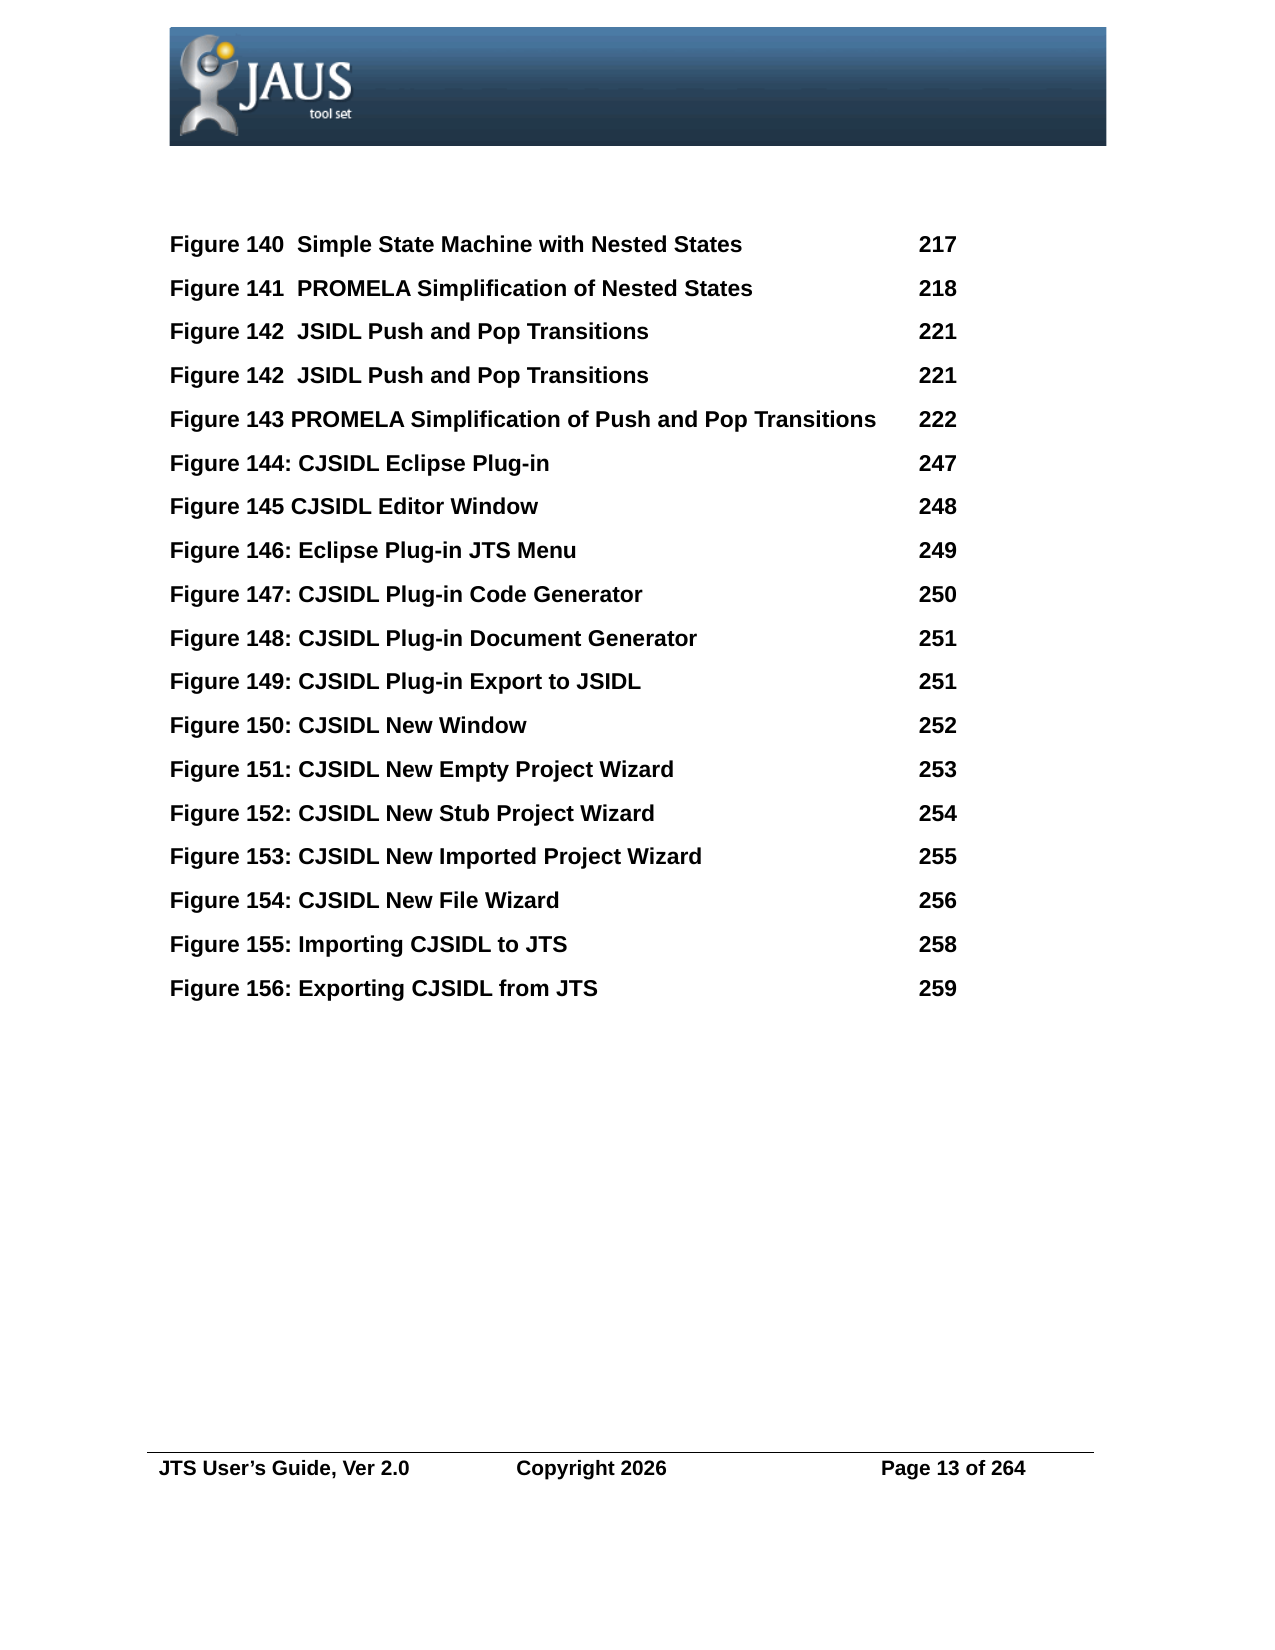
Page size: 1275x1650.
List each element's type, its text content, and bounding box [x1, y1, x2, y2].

text Figure 141 PROMELA Simplification of Nested States 218 [169, 269, 1106, 301]
text Figure 155: Importing CJSIDL to JTS 258 [169, 926, 1106, 957]
text Figure 144: CJSIDL Eclipse Plug-in 247 [169, 444, 1106, 476]
text Figure 142 JSIDL Push and Pop Transitions 221 [169, 313, 1106, 344]
text Figure 146: Eclipse Plug-in JTS Menu 249 [169, 532, 1106, 563]
text Figure 145 CJSIDL Editor Window 248 [169, 488, 1106, 519]
text Figure 153: CJSIDL New Imported Project Wizard 255 [169, 838, 1106, 869]
text Figure 149: CJSIDL Plug-in Export to JSIDL 251 [169, 663, 1106, 694]
text Figure 150: CJSIDL New Window 252 [169, 707, 1106, 738]
text Figure 142 JSIDL Push and Pop Transitions 221 [169, 357, 1106, 388]
text Figure 148: CJSIDL Plug-in Document Generator 251 [169, 619, 1106, 651]
picture [169, 27, 1107, 146]
text Figure 152: CJSIDL New Stub Project Wizard 254 [169, 794, 1106, 826]
text Figure 147: CJSIDL Plug-in Code Generator 250 [169, 576, 1106, 607]
text Figure 151: CJSIDL New Empty Project Wizard 253 [169, 751, 1106, 782]
text Figure 154: CJSIDL New File Wizard 256 [169, 882, 1106, 913]
text Figure 156: Exporting CJSIDL from JTS 259 [169, 969, 1106, 1001]
text Figure 143 PROMELA Simplification of Push and Pop Transitions 222 [169, 401, 1106, 432]
text Figure 140 Simple State Machine with Nested States 217 [169, 226, 1106, 257]
